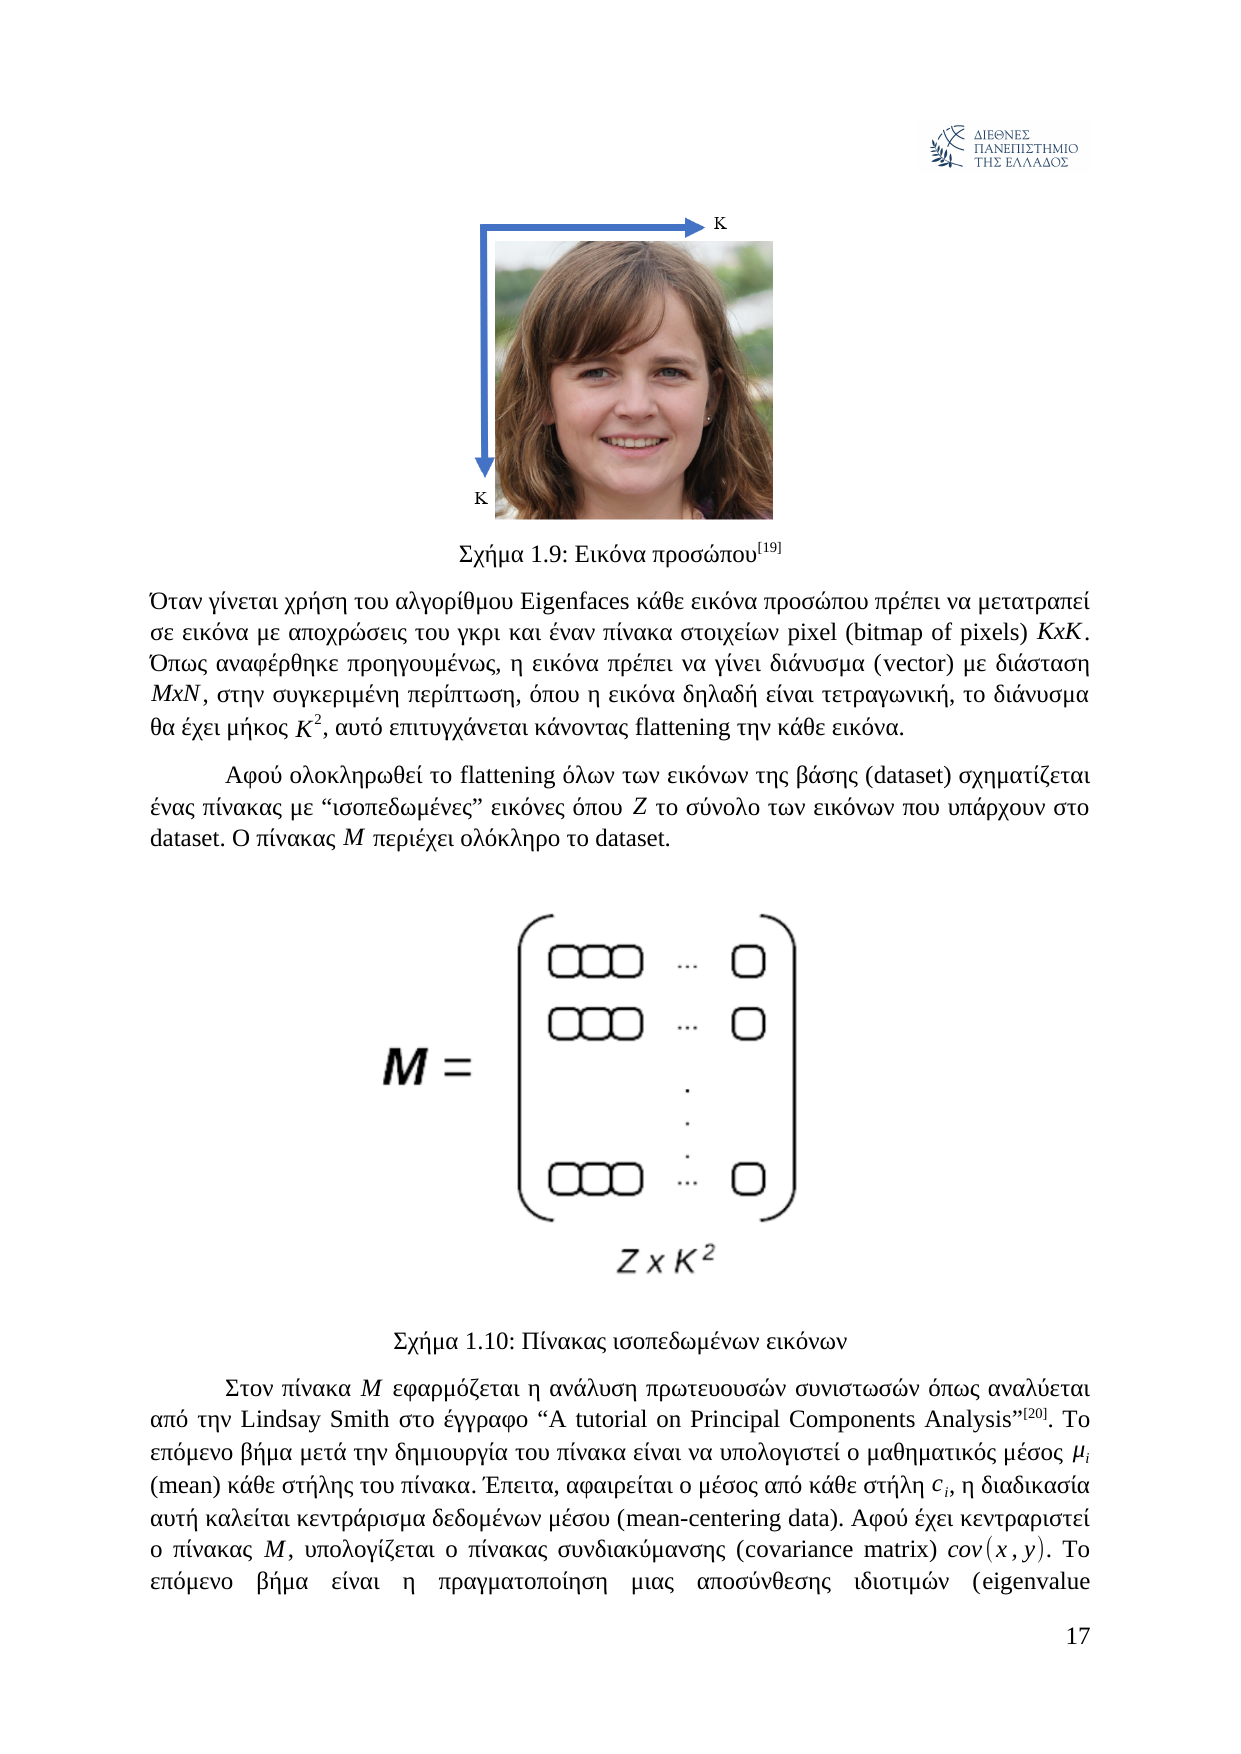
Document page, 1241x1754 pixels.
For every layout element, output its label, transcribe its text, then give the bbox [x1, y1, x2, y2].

picture [466, 215, 774, 520]
text Σχήμα 1.10: Πίνακας ισοπεδωμένων εικόνων [150, 1326, 1090, 1354]
text Όταν γίνεται χρήση του αλγορίθμου Eigenfaces κάθε εικόνα προσώπου πρέπει να μετατραπεί σε εικόνα με αποχρώσεις του γκρι και έναν πίνακα στοιχείων pixel (bitmap of pixels) . Όπως αναφέρθηκε προηγουμένως, η εικόνα πρέπει να γίνει διάνυσμα (vector) με διάσταση , στην συγκεριμένη περίπτωση, όπου η εικόνα δηλαδή είναι τετραγωνική, το διάνυσμα θα έχει μήκος , αυτό επιτυγχάνεται κάνοντας flattening την κάθε εικόνα. [150, 586, 1090, 742]
text Αφού ολοκληρωθεί το flattening όλων των εικόνων της βάσης (dataset) σχηματίζεται ένας πίνακας με “ισοπεδωμένες” εικόνες όπου το σύνολο των εικόνων που υπάρχουν στο dataset. Ο πίνακας περιέχει ολόκληρο το dataset. [150, 761, 1090, 851]
picture [341, 870, 900, 1307]
picture [917, 120, 1091, 174]
text Σχήμα 1.9: Εικόνα προσώπου[19] [150, 539, 1090, 567]
